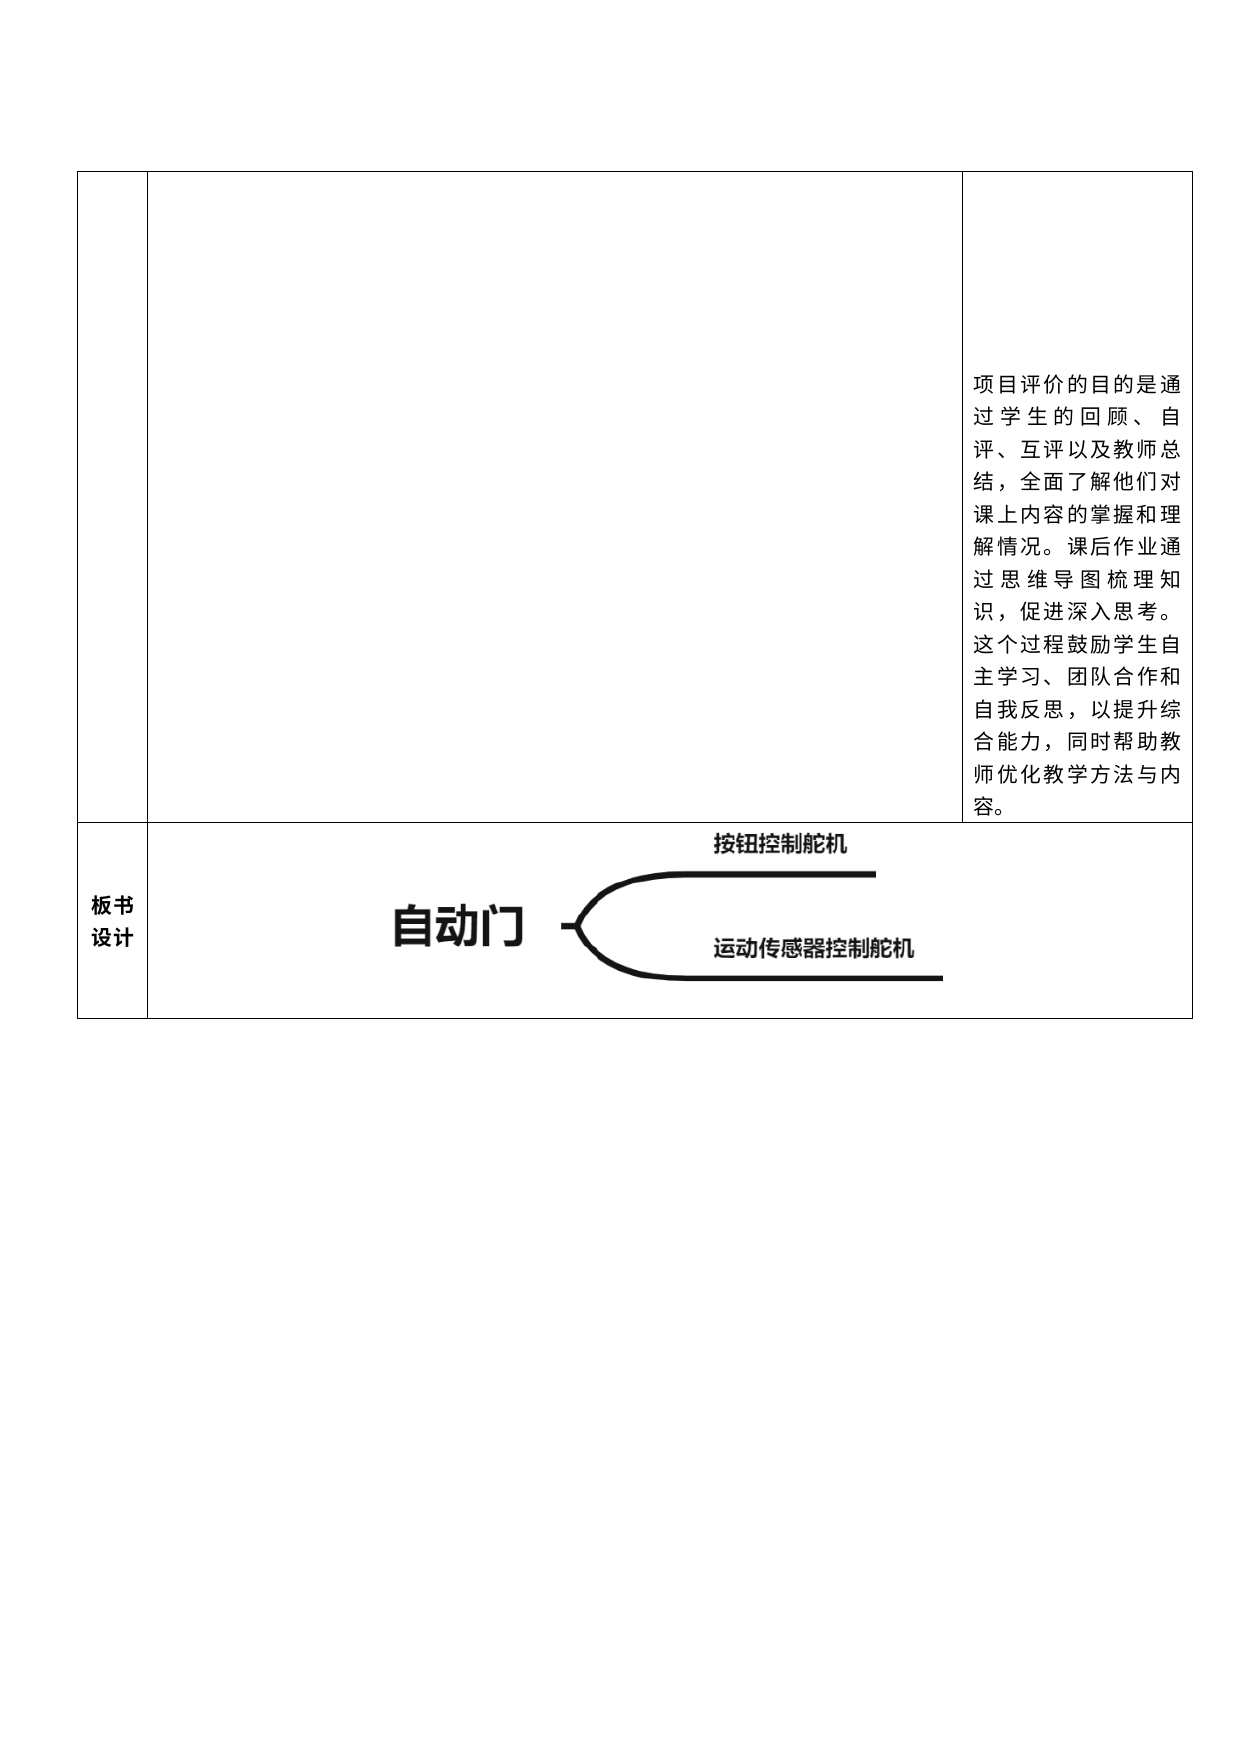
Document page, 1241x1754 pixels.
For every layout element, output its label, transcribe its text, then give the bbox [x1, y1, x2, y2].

table_cell 板书 设计 [78, 823, 147, 1018]
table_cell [963, 172, 1192, 822]
picture [386, 822, 954, 996]
table_cell [148, 823, 1192, 1018]
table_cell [148, 172, 962, 822]
